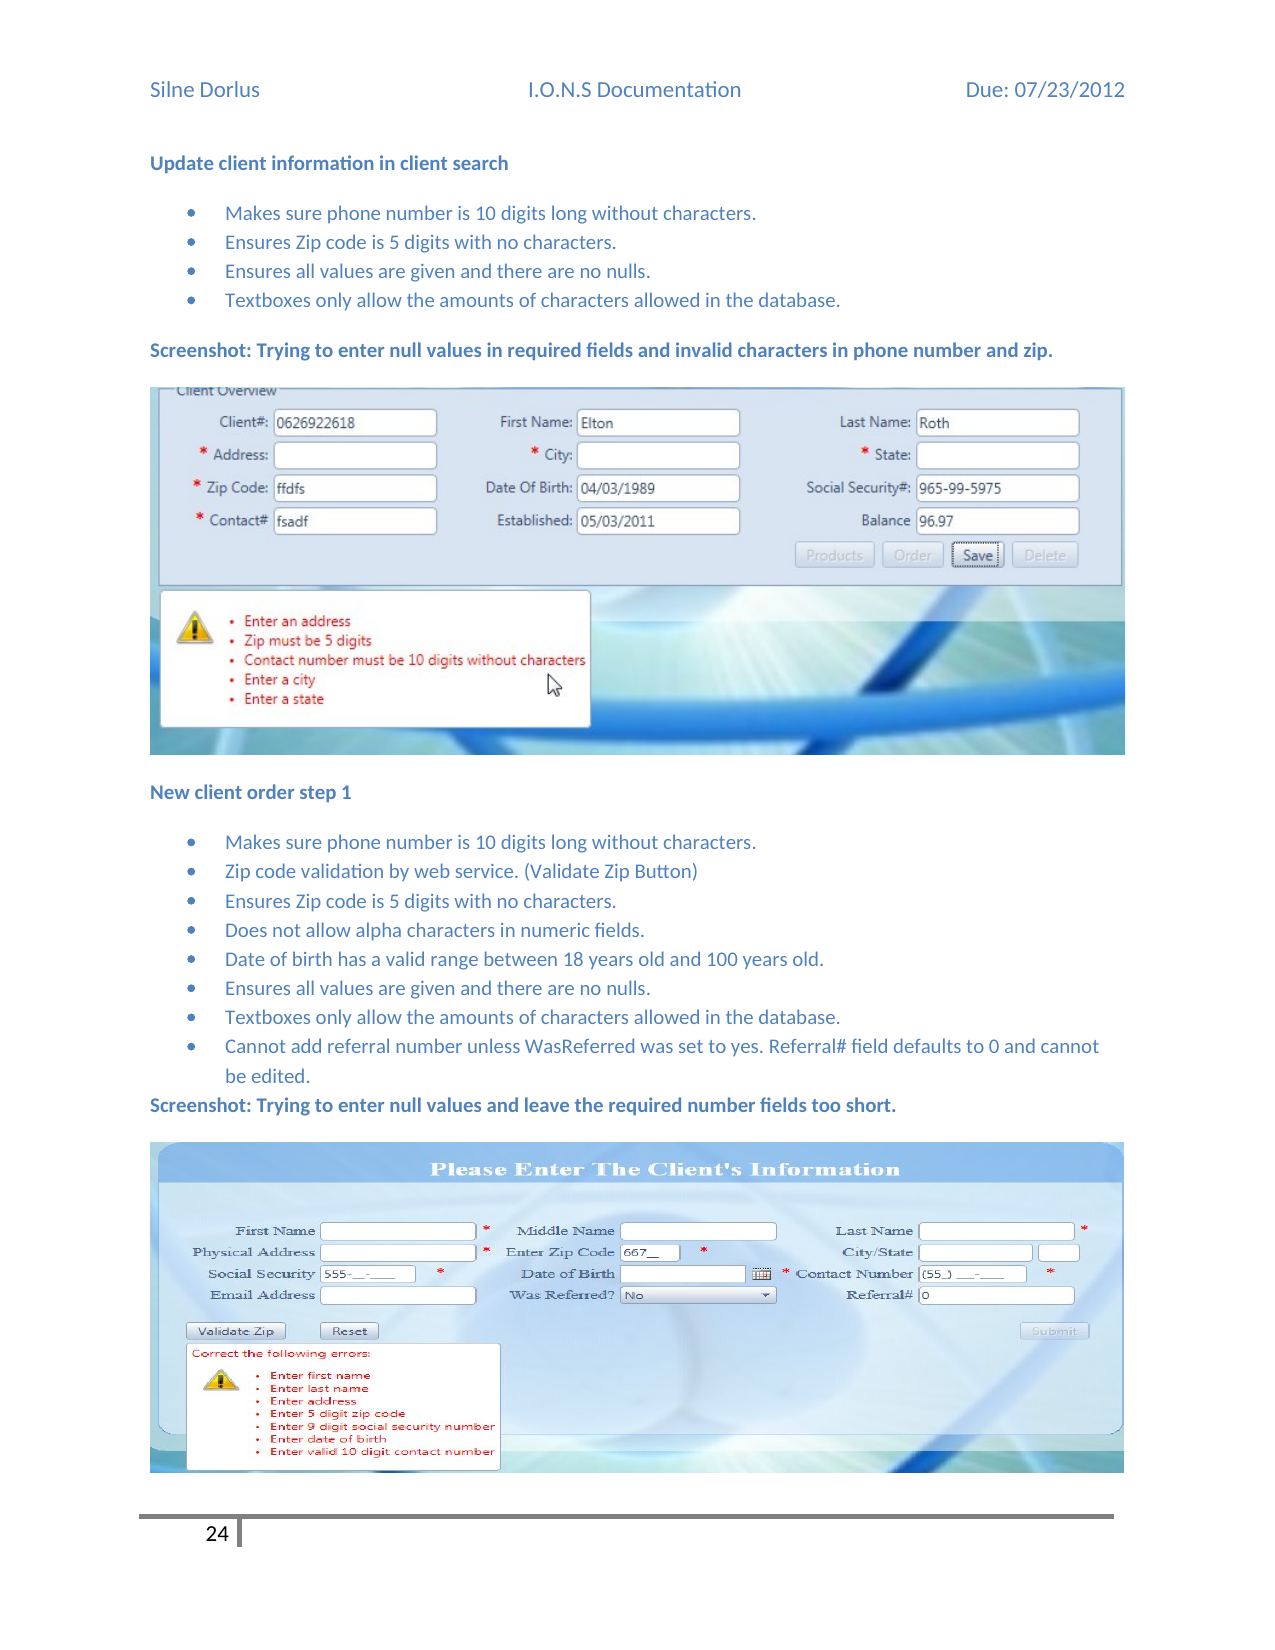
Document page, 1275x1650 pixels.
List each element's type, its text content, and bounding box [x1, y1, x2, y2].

text New client order step 1 [150, 779, 1125, 805]
list Ensures Zip code is 5 digits with no characters. [187, 229, 1125, 254]
list Zip code validation by web service. (Validate Zip Button) [187, 859, 1125, 884]
list Screenshot: Trying to enter null values and leave the required number fields too short. [150, 1092, 1125, 1117]
list Ensures all values are given and there are no nulls. [187, 975, 1125, 1001]
list Makes sure phone number is 10 digits long without characters. [187, 829, 1125, 855]
list Cannot add referral number unless WasReferred was set to yes. Referral# field defaults to 0 and cannot be edited. [187, 1034, 1125, 1088]
text Screenshot: Trying to enter null values in required fields and invalid characters in phone number and zip. [150, 337, 1125, 363]
list Date of birth has a valid range between 18 years old and 100 years old. [187, 946, 1125, 972]
text Update client information in client search [150, 150, 1125, 175]
list Textboxes only allow the amounts of characters allowed in the database. [187, 1004, 1125, 1030]
list Does not allow alpha characters in numeric fields. [187, 917, 1125, 942]
list Makes sure phone number is 10 digits long without characters. [187, 200, 1125, 225]
picture [150, 1142, 1124, 1473]
list Ensures all values are given and there are no nulls. [187, 258, 1125, 284]
list Textboxes only allow the amounts of characters allowed in the database. [187, 287, 1125, 313]
list Ensures Zip code is 5 digits with no characters. [187, 888, 1125, 913]
picture [150, 387, 1125, 755]
